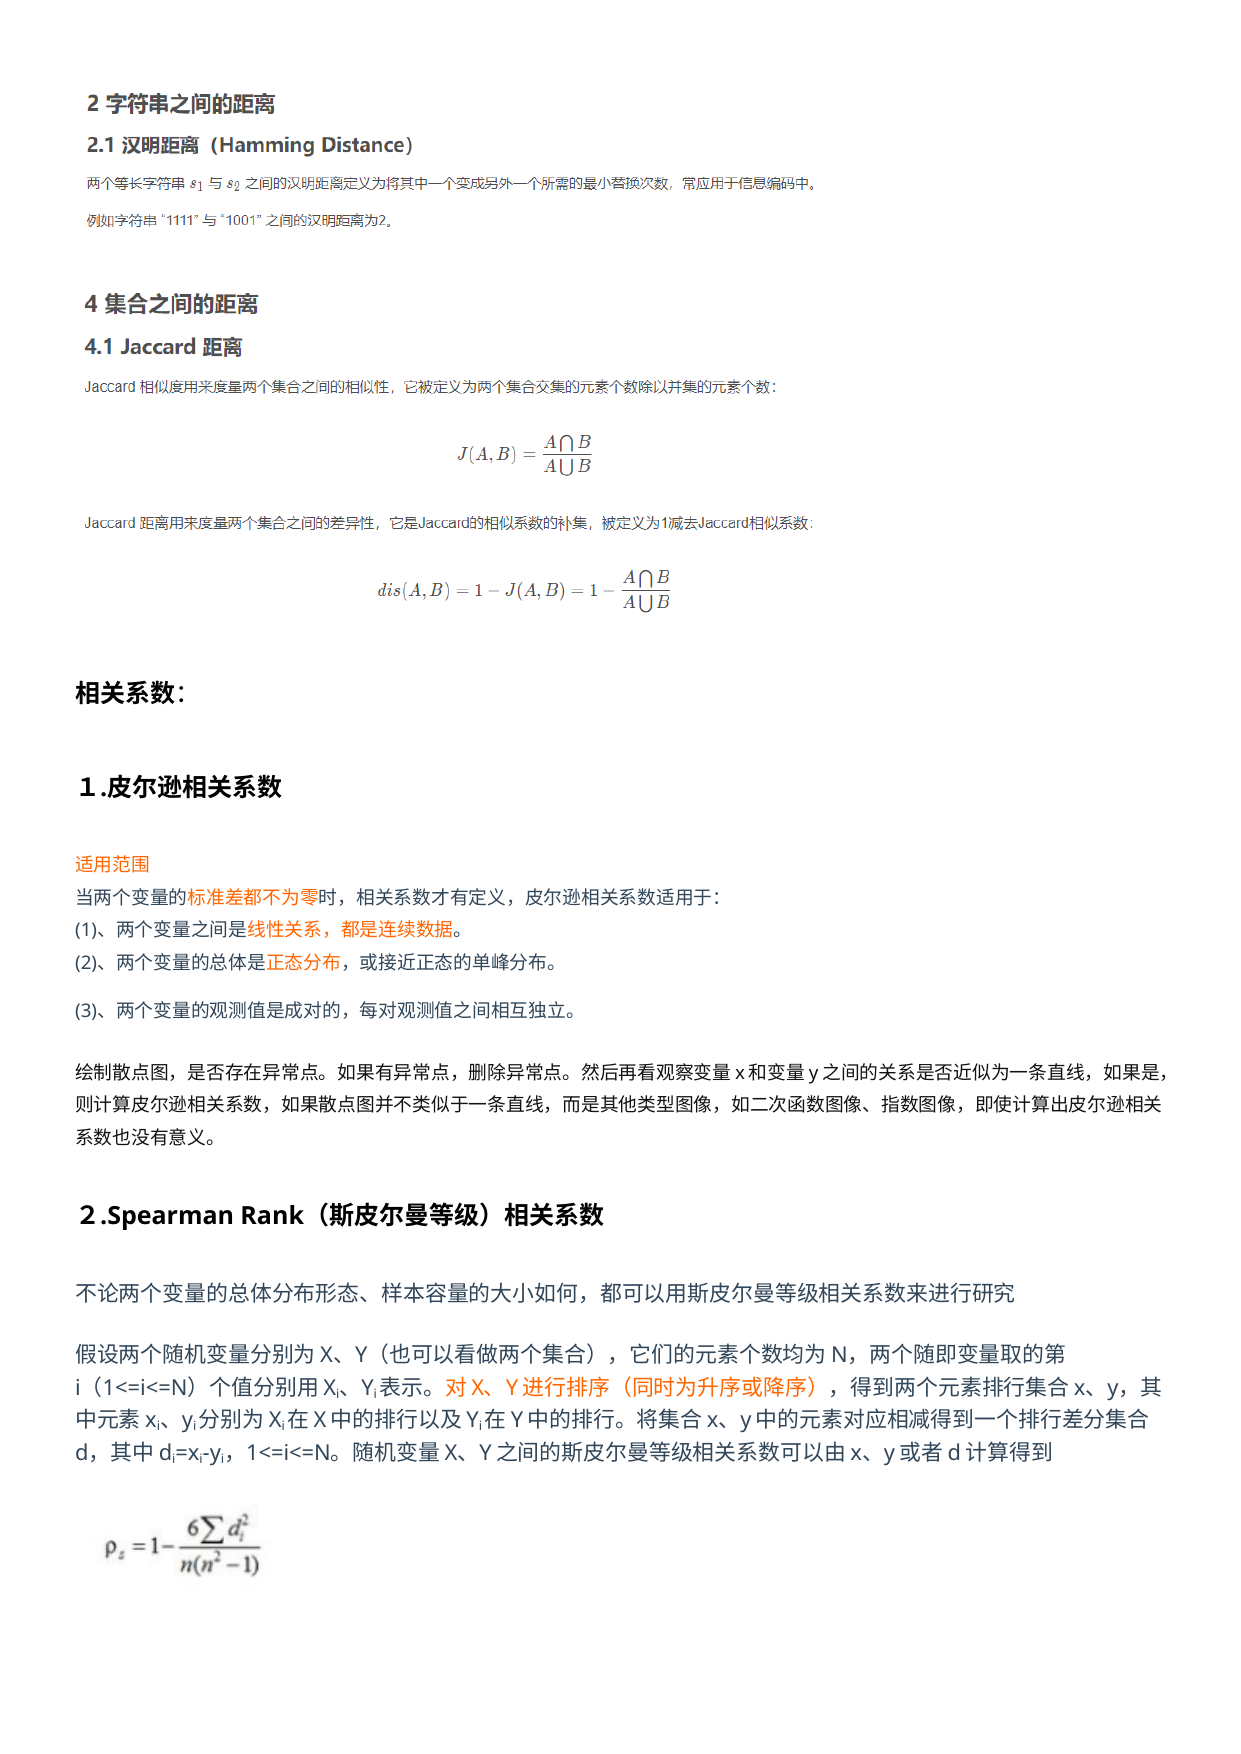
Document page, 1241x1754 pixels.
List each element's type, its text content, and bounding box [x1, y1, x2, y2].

text １.皮尔逊相关系数 [75, 753, 1165, 818]
text 不论两个变量的总体分布形态、样本容量的大小如何，都可以用斯皮尔曼等级相关系数来进行研究 [75, 1276, 1165, 1308]
text ２.Spearman Rank（斯皮尔曼等级）相关系数 [75, 1181, 1165, 1246]
text 适用范围 [75, 847, 1165, 880]
picture [75, 278, 834, 624]
text 相关系数： [75, 659, 1165, 724]
text (3)、两个变量的观测值是成对的，每对观测值之间相互独立。 [75, 993, 1165, 1026]
picture [75, 1502, 282, 1588]
text 假设两个随机变量分别为X、Y（也可以看做两个集合），它们的元素个数均为N，两个随即变量取的第i（1<=i<=N）个值分别用Xi、Yi表示。对X、Y进行排序（同时为升序或降序），得到两个元素排行集合x、y，其中元素xi、yi分别为Xi在X中的排行以及Yi在Y中的排行。将集合x、y中的元素对应相减得到一个排行差分集合d，其中di=xi-yi，1<=i<=N。随机变量X、Y之间的斯皮尔曼等级相关系数可以由x、y或者d计算得到 [75, 1337, 1165, 1467]
text (1)、两个变量之间是线性关系，都是连续数据。 [75, 912, 1165, 945]
picture [75, 84, 834, 240]
text 绘制散点图，是否存在异常点。如果有异常点，删除异常点。然后再看观察变量x和变量y之间的关系是否近似为一条直线，如果是，则计算皮尔逊相关系数，如果散点图并不类似于一条直线，而是其他类型图像，如二次函数图像、指数图像，即使计算出皮尔逊相关系数也没有意义。 [75, 1055, 1165, 1152]
text (2)、两个变量的总体是正态分布，或接近正态的单峰分布。 [75, 945, 1165, 977]
text 当两个变量的标准差都不为零时，相关系数才有定义，皮尔逊相关系数适用于： [75, 880, 1165, 912]
